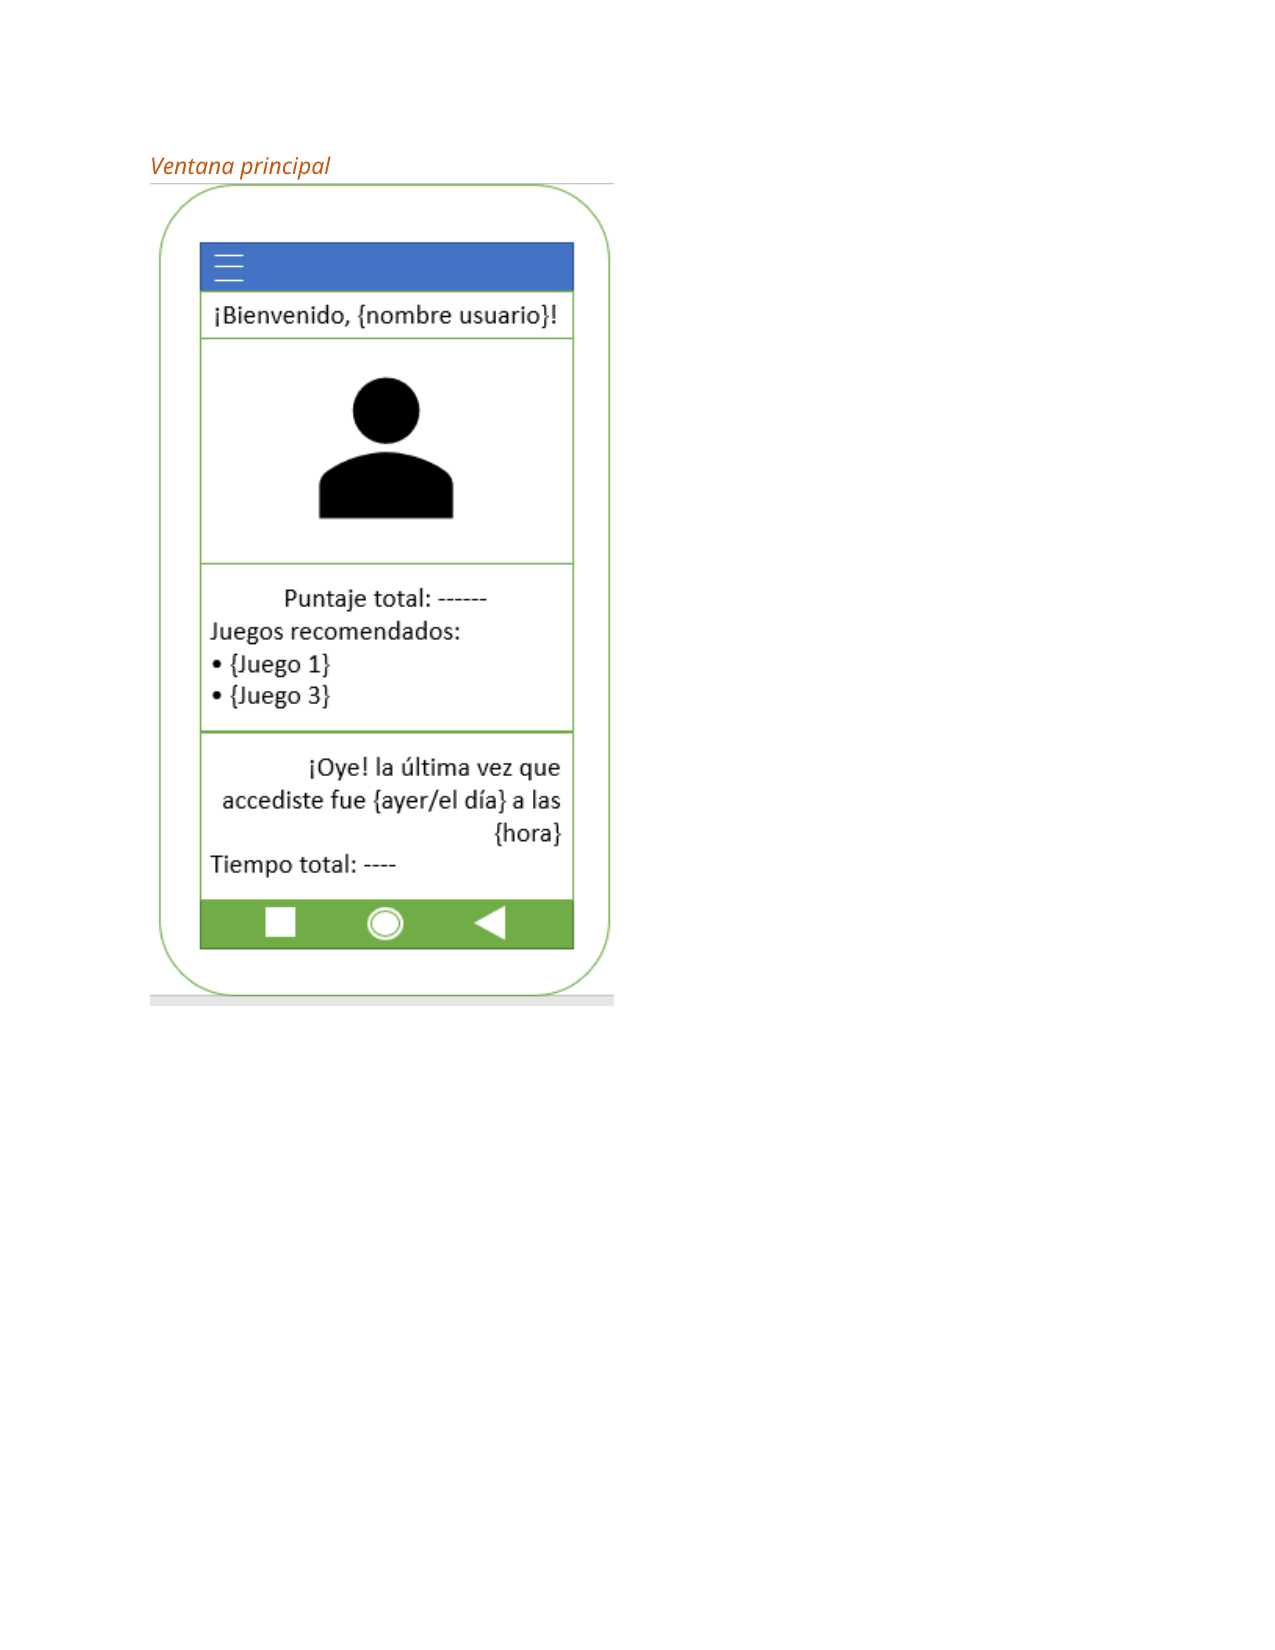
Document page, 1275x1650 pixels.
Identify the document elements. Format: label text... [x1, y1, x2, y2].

picture [150, 183, 614, 1006]
subtitle Ventana principal [150, 150, 1125, 181]
